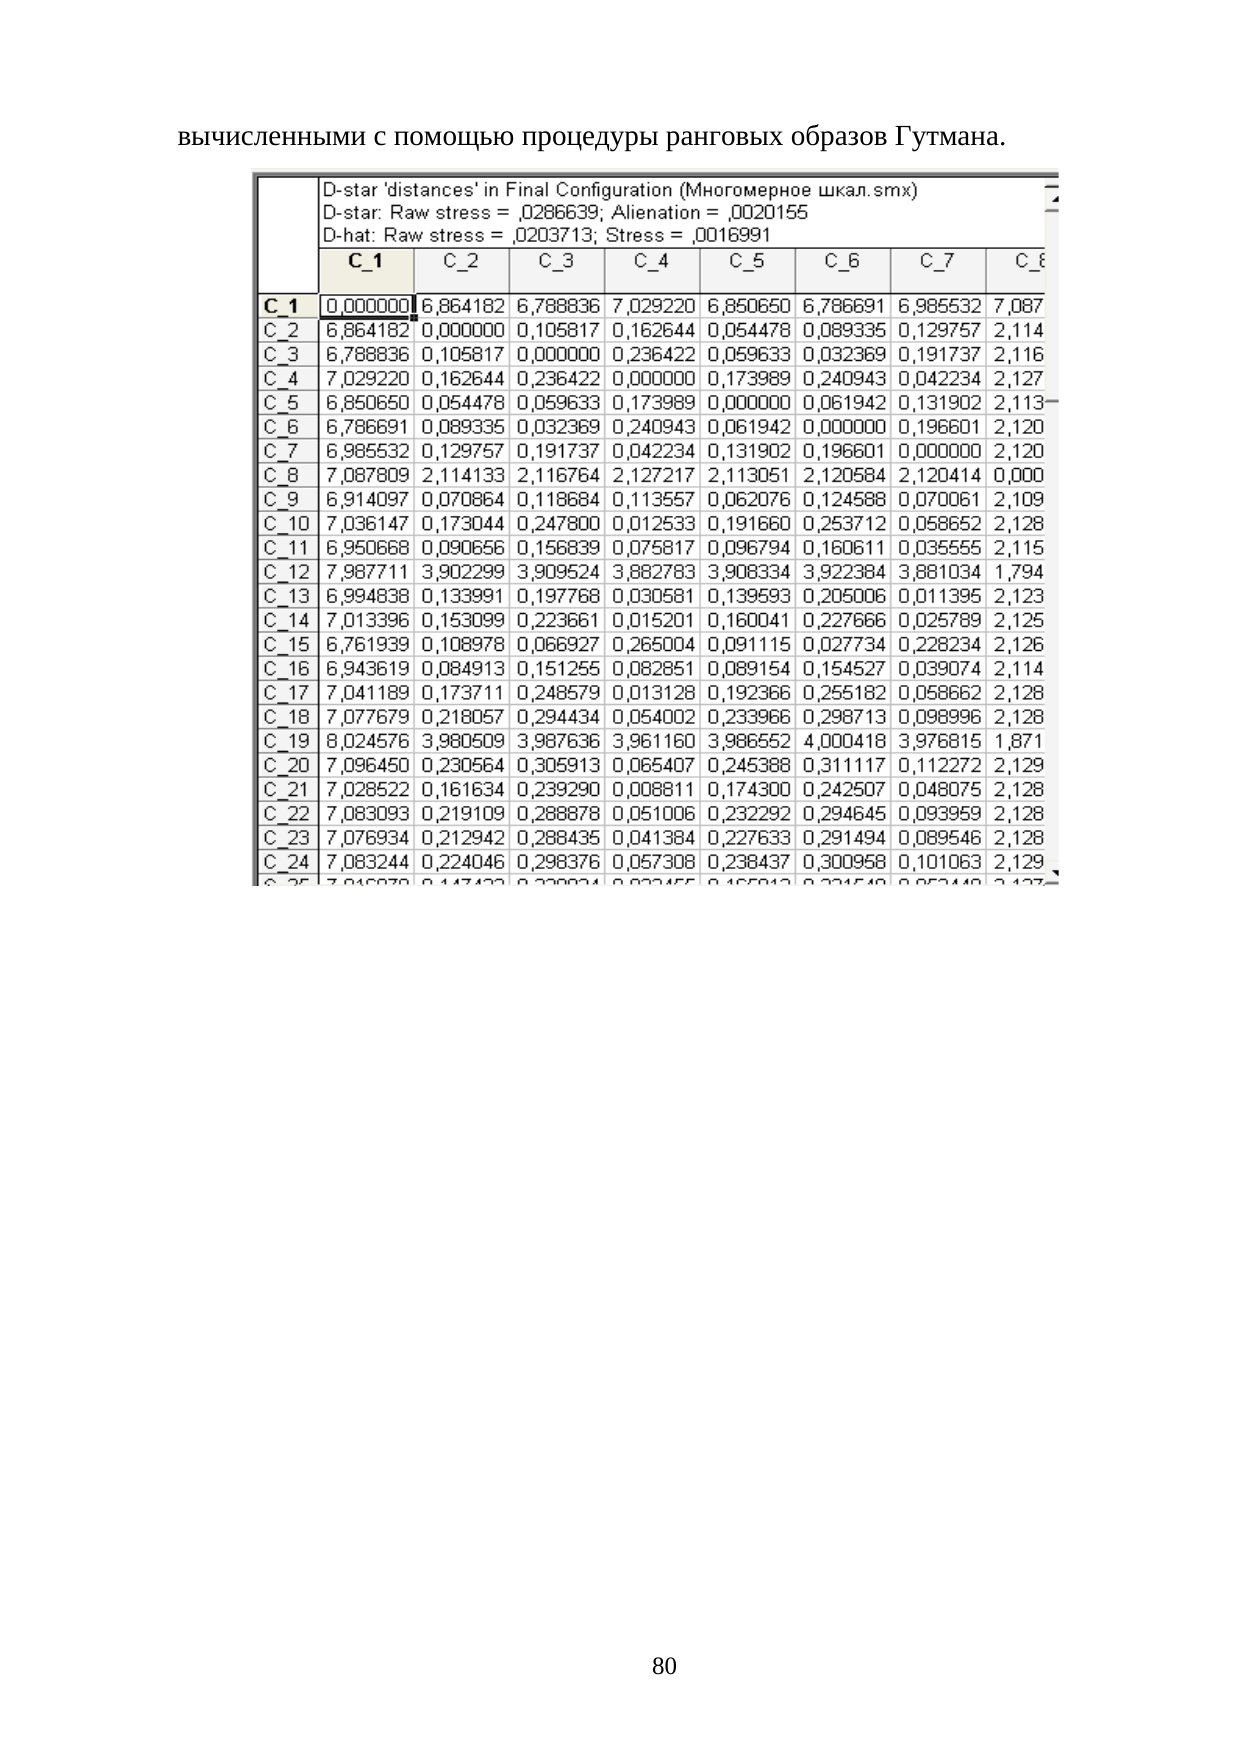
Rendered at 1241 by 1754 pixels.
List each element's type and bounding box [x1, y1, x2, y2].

picture [251, 168, 1059, 886]
text [177, 118, 1152, 152]
